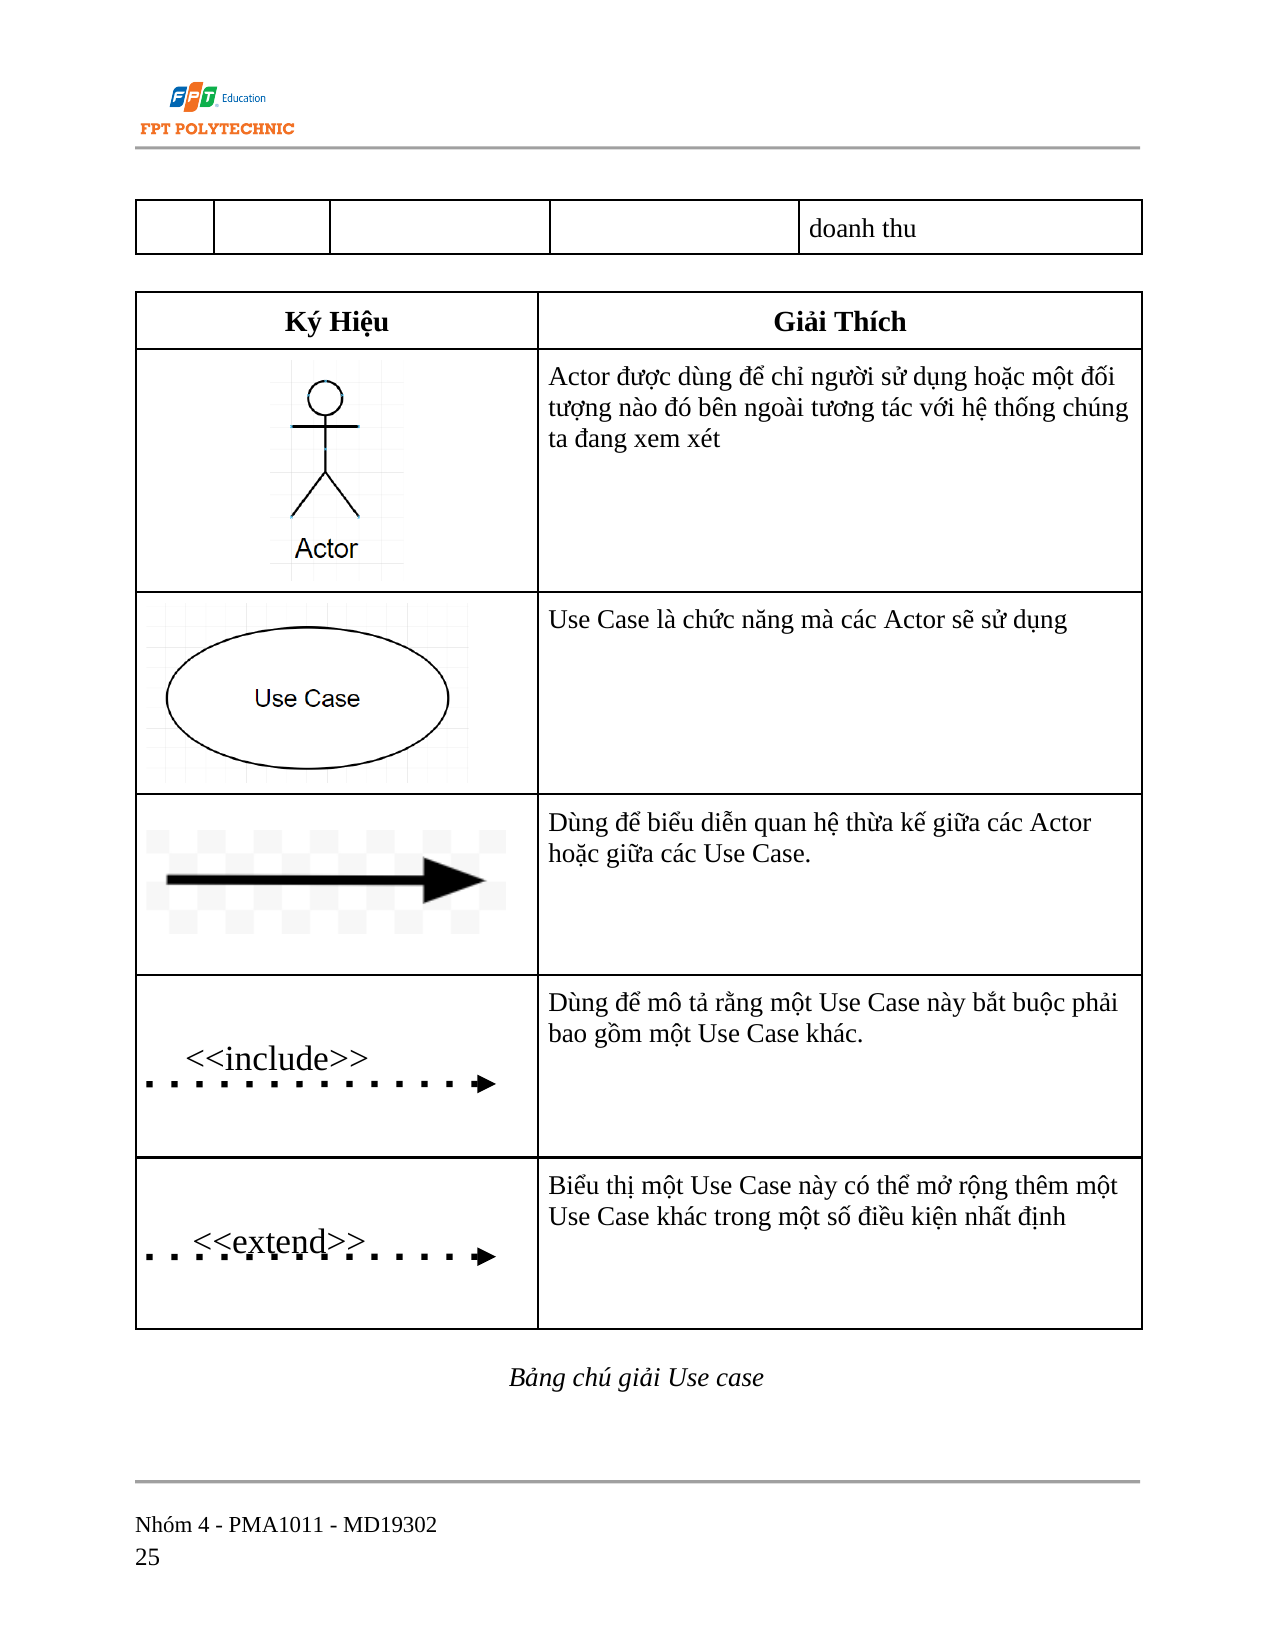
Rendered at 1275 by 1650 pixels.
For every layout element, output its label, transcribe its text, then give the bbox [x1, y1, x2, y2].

picture [135, 75, 299, 147]
text Bảng chú giải Use case [135, 1361, 1140, 1393]
picture [146, 603, 469, 783]
picture [270, 360, 404, 581]
picture [146, 830, 506, 934]
